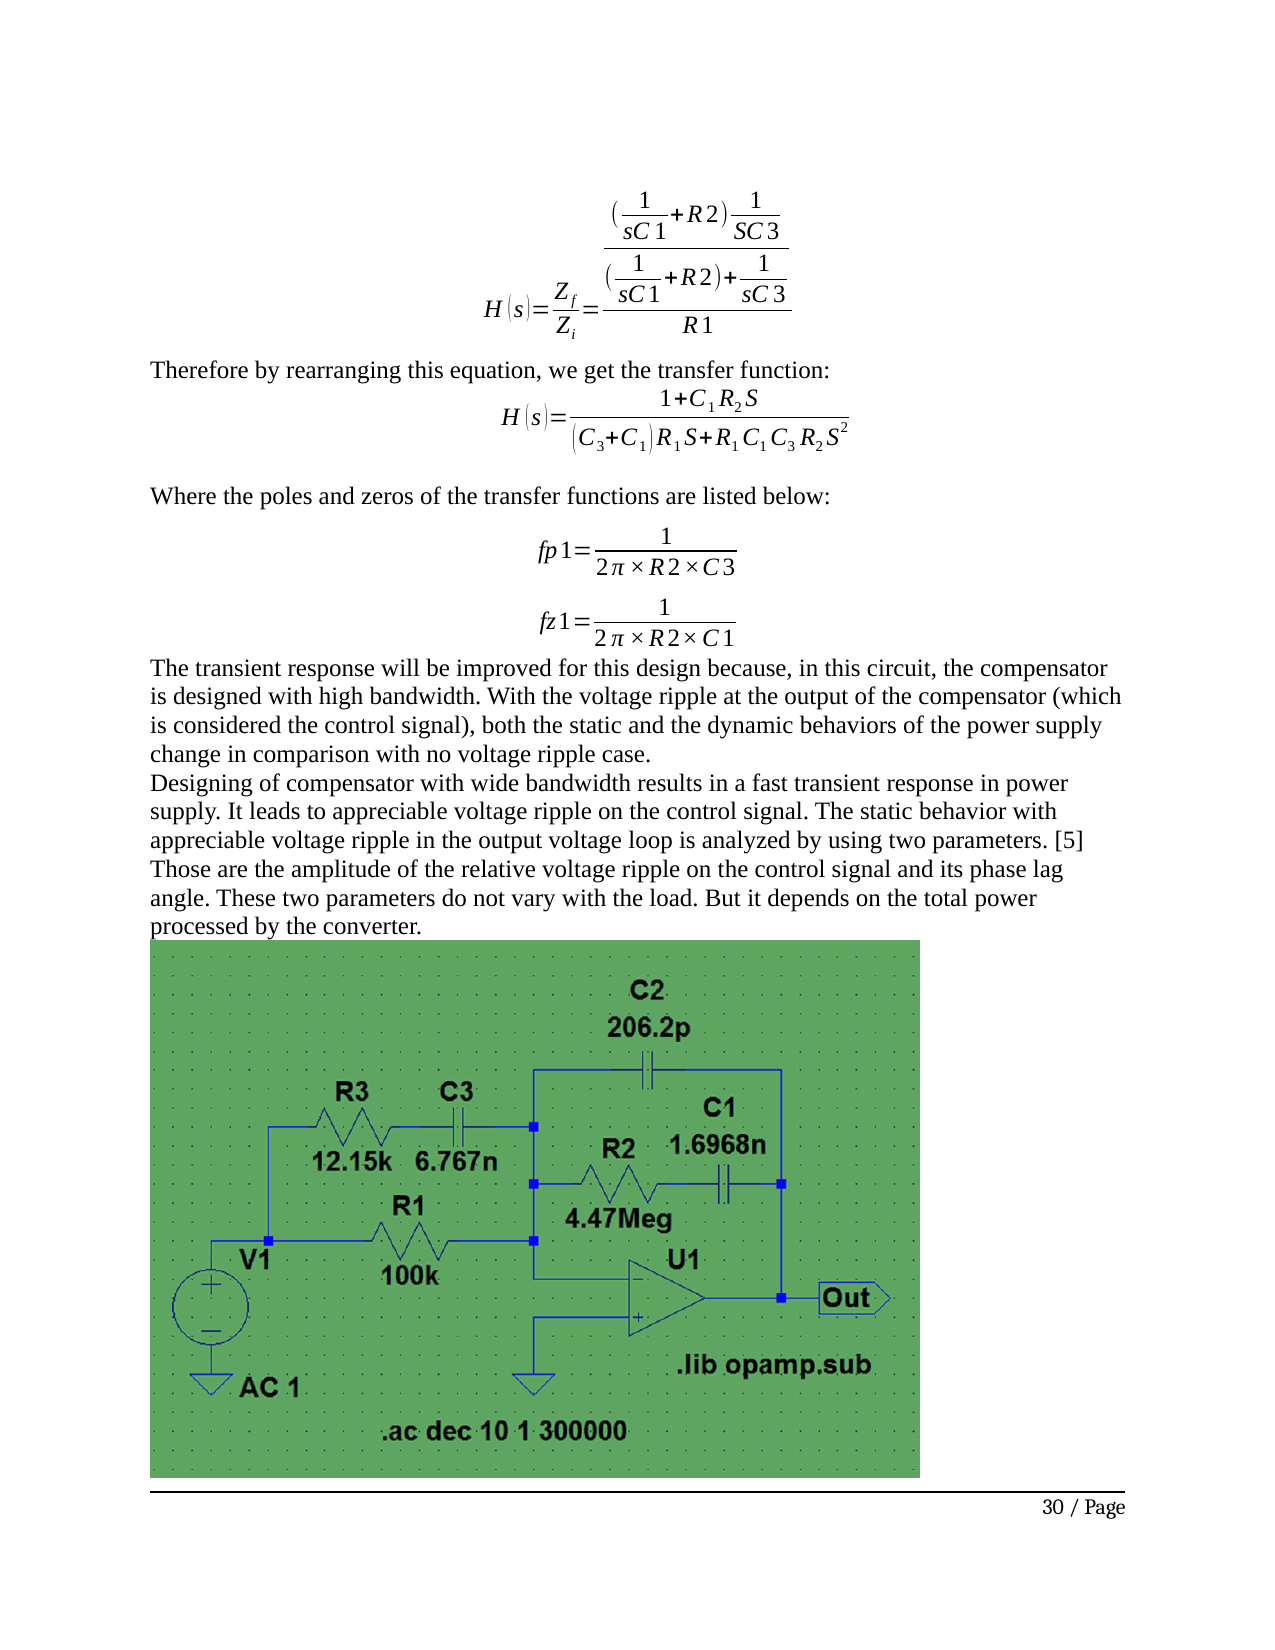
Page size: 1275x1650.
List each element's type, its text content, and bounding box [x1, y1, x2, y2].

picture [150, 940, 920, 1478]
text Therefore by rearranging this equation, we get the transfer function: [150, 356, 1125, 384]
text Where the poles and zeros of the transfer functions are listed below: [150, 481, 1125, 510]
text The transient response will be improved for this design because, in this circuit, the compensator is designed with high bandwidth. With the voltage ripple at the output of the compensator (which is considered the control signal), both the static and the dynamic behaviors of the power supply change in comparison with no voltage ripple case. [150, 653, 1125, 768]
